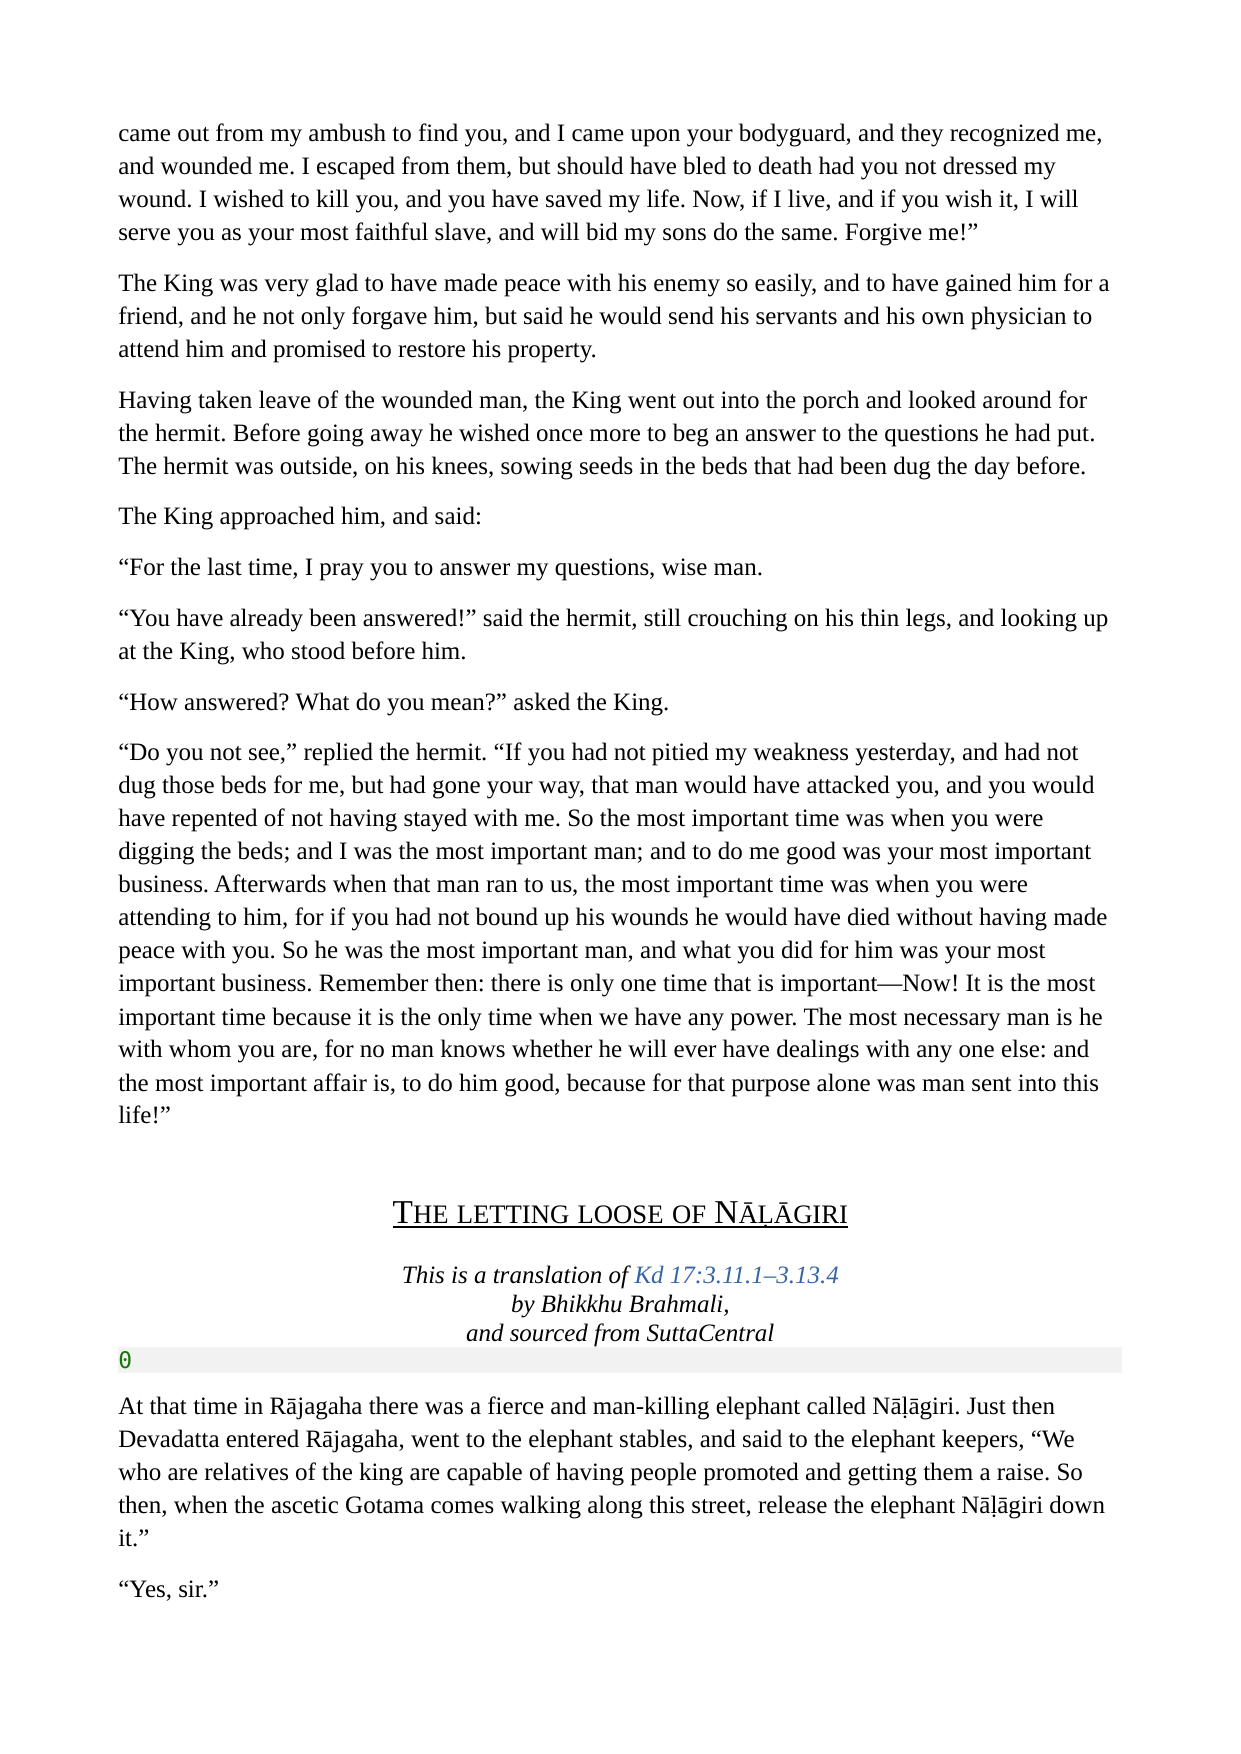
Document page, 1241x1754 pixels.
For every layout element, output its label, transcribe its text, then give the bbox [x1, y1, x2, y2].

text “Do you not see,” replied the hermit. “If you had not pitied my weakness yesterday, and had not dug those beds for me, but had gone your way, that man would have attacked you, and you would have repented of not having stayed with me. So the most important time was when you were digging the beds; and I was the most important man; and to do me good was your most important business. Afterwards when that man ran to us, the most important time was when you were attending to him, for if you had not bound up his wounds he would have died without having made peace with you. So he was the most important man, and what you did for him was your most important business. Remember then: there is only one time that is important—Now! It is the most important time because it is the only time when we have any power. The most necessary man is he with whom you are, for no man knows whether he will ever have dealings with any one else: and the most important affair is, to do him good, because for that purpose alone was man sent into this life!” [118, 737, 1122, 1129]
text This is a translation of Kd 17:3.11.1–3.13.4 by Bhikkhu Brahmali, and sourced from SuttaCentral [118, 1261, 1122, 1347]
text The letting loose of Nāḷāgiri [118, 1193, 1122, 1231]
text “Yes, sir.” [118, 1574, 1122, 1603]
text “How answered? What do you mean?” asked the King. [118, 687, 1122, 715]
text The King was very glad to have made peace with his enemy so easily, and to have gained him for a friend, and he not only forgave him, but said he would send his servants and his own physician to attend him and promised to restore his property. [118, 268, 1122, 363]
text The King approached him, and said: [118, 501, 1122, 530]
text “For the last time, I pray you to answer my questions, wise man. [118, 552, 1122, 581]
text 0 [118, 1347, 1122, 1373]
text “You have already been answered!” said the hermit, still crouching on his thin legs, and looking up at the King, who stood before him. [118, 603, 1122, 665]
text Having taken leave of the wounded man, the King went out into the porch and looked around for the hermit. Before going away he wished once more to beg an answer to the questions he had put. The hermit was outside, on his knees, sowing seeds in the beds that had been dug the day before. [118, 385, 1122, 479]
text At that time in Rājagaha there was a fierce and man-killing elephant called Nāḷāgiri. Just then Devadatta entered Rājagaha, went to the elephant stables, and said to the elephant keepers, “We who are relatives of the king are capable of having people promoted and getting them a raise. So then, when the ascetic Gotama comes walking along this street, release the elephant Nāḷāgiri down it.” [118, 1391, 1122, 1552]
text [118, 118, 1122, 246]
